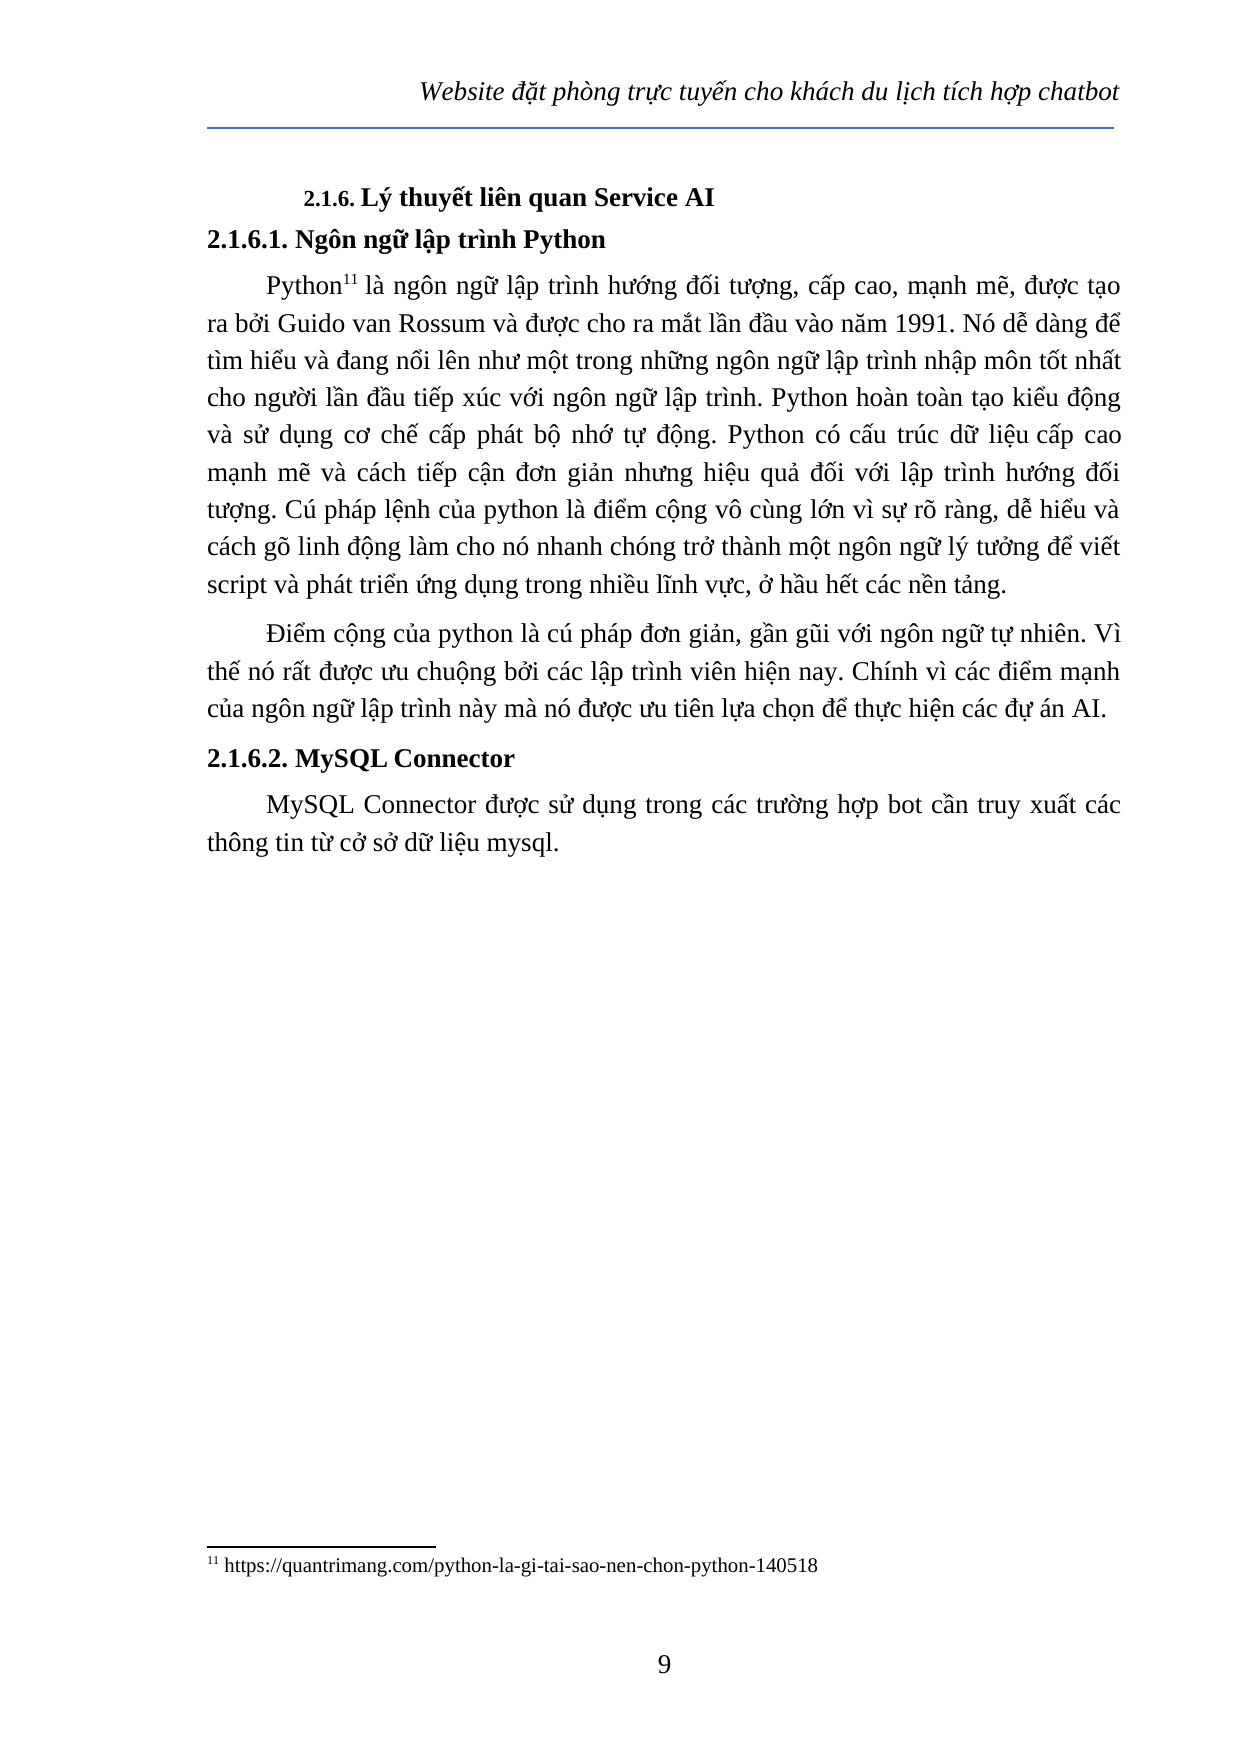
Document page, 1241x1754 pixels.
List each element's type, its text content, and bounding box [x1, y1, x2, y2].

text Điểm cộng của python là cú pháp đơn giản, gần gũi với ngôn ngữ tự nhiên. Vì thế nó rất được ưu chuộng bởi các lập trình viên hiện nay. Chính vì các điểm mạnh của ngôn ngữ lập trình này mà nó được ưu tiên lựa chọn để thực hiện các đự án AI. [207, 686, 1122, 723]
text MySQL Connector được sử dụng trong các trường hợp bot cần truy xuất các thông tin từ cở sở dữ liệu mysql. [207, 789, 1122, 857]
subtitle MySQL Connector [207, 742, 1122, 773]
subtitle Lý thuyết liên quan Service AI [244, 181, 1122, 212]
text Điểm cộng của python là cú pháp đơn giản, gần gũi với ngôn ngữ tự nhiên. Vì thế nó rất được ưu chuộng bởi các lập trình viên hiện nay. Chính vì các điểm mạnh của ngôn ngữ lập trình này mà nó được ưu tiên lựa chọn để thực hiện các đự án AI. [207, 618, 1122, 655]
subtitle Ngôn ngữ lập trình Python [207, 223, 1122, 254]
